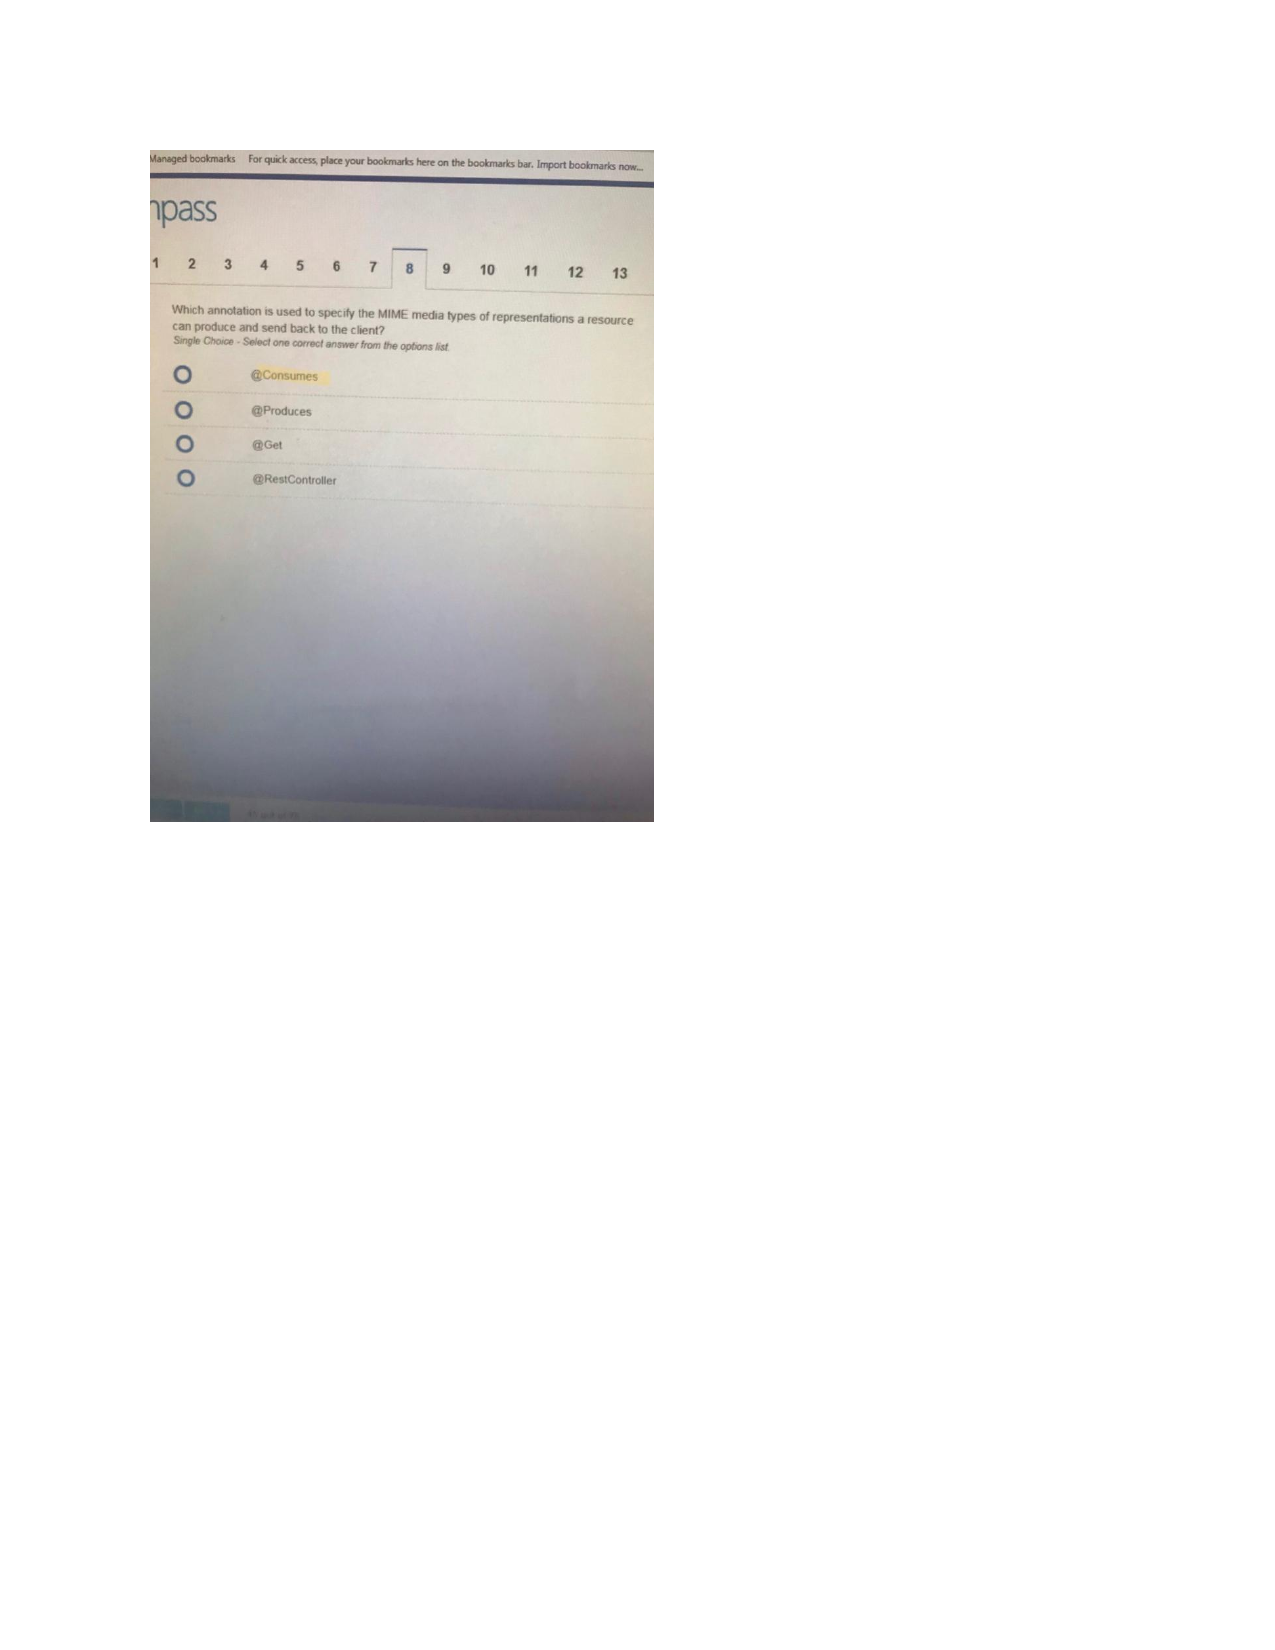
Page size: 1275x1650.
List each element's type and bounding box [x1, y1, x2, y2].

picture [150, 150, 654, 822]
